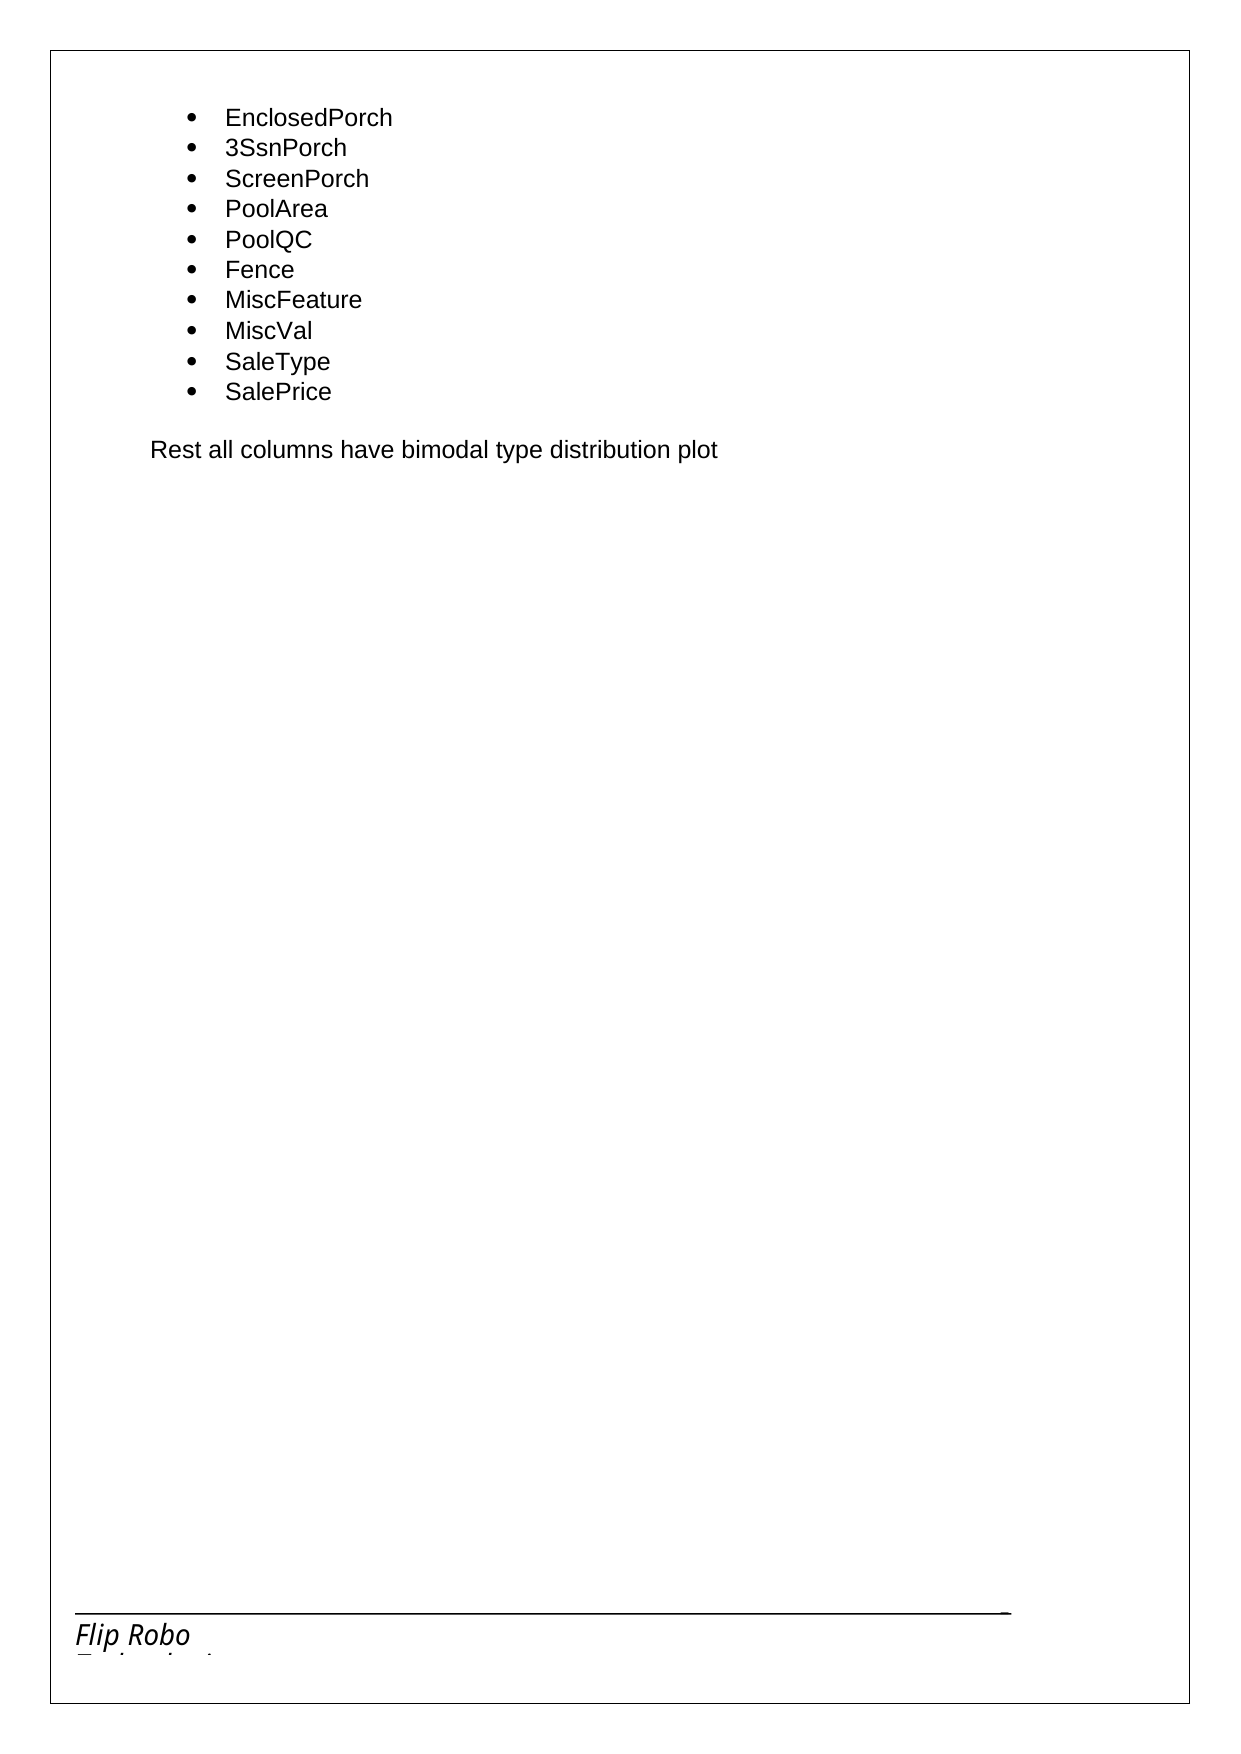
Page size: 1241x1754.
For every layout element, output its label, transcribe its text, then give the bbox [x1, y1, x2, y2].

list SalePrice [187, 376, 1178, 406]
text Rest all columns have bimodal type distribution plot [150, 435, 1178, 464]
list MiscFeature [187, 284, 1178, 315]
list PoolQC [187, 224, 1178, 254]
list 3SsnPorch [187, 132, 1178, 163]
list ScreenPorch [187, 163, 1178, 193]
list EnclosedPorch [187, 102, 1178, 132]
list Fence [187, 254, 1178, 284]
list MiscVal [187, 315, 1178, 346]
list SaleType [187, 346, 1178, 376]
list PoolArea [187, 193, 1178, 224]
